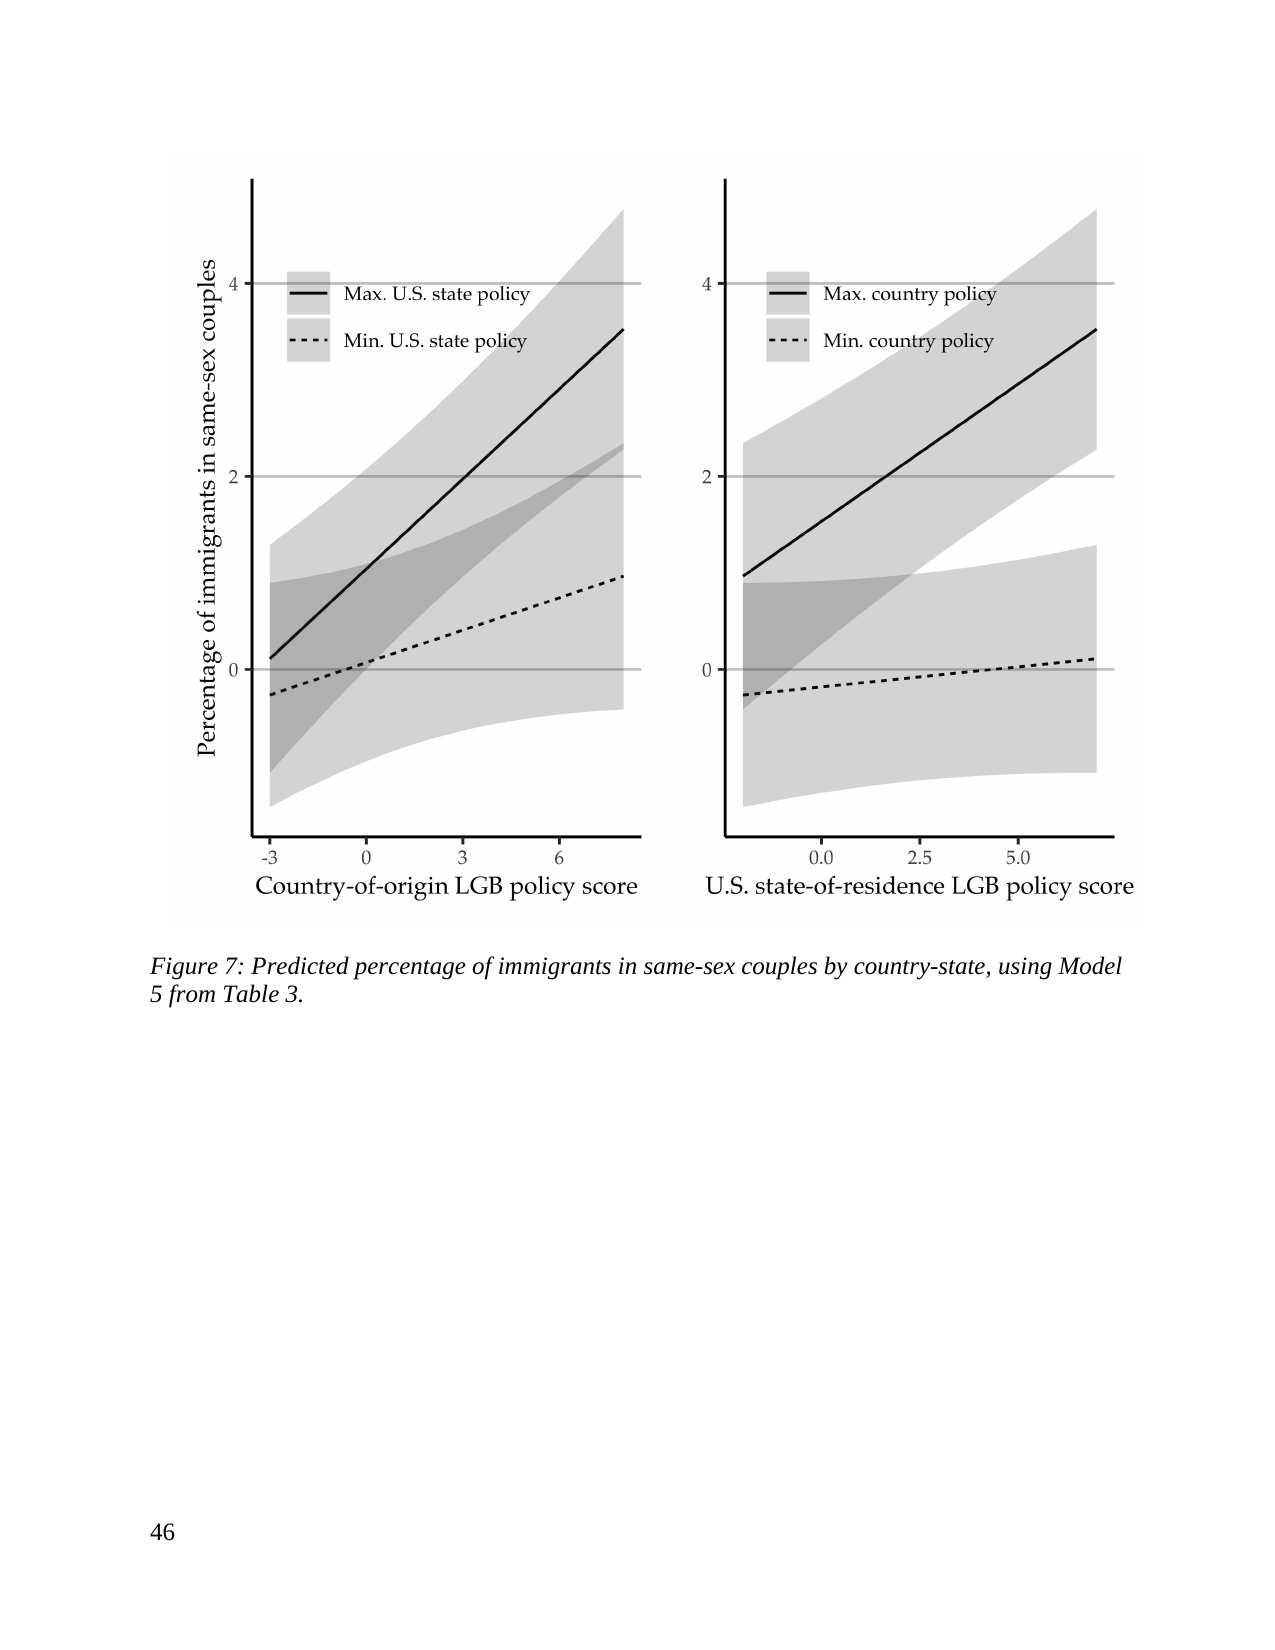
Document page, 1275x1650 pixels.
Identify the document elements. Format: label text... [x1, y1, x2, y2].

picture [168, 150, 1144, 930]
text Figure 7: Predicted percentage of immigrants in same-sex couples by country-state, using Model 5 from Table 3. [150, 951, 1125, 1008]
